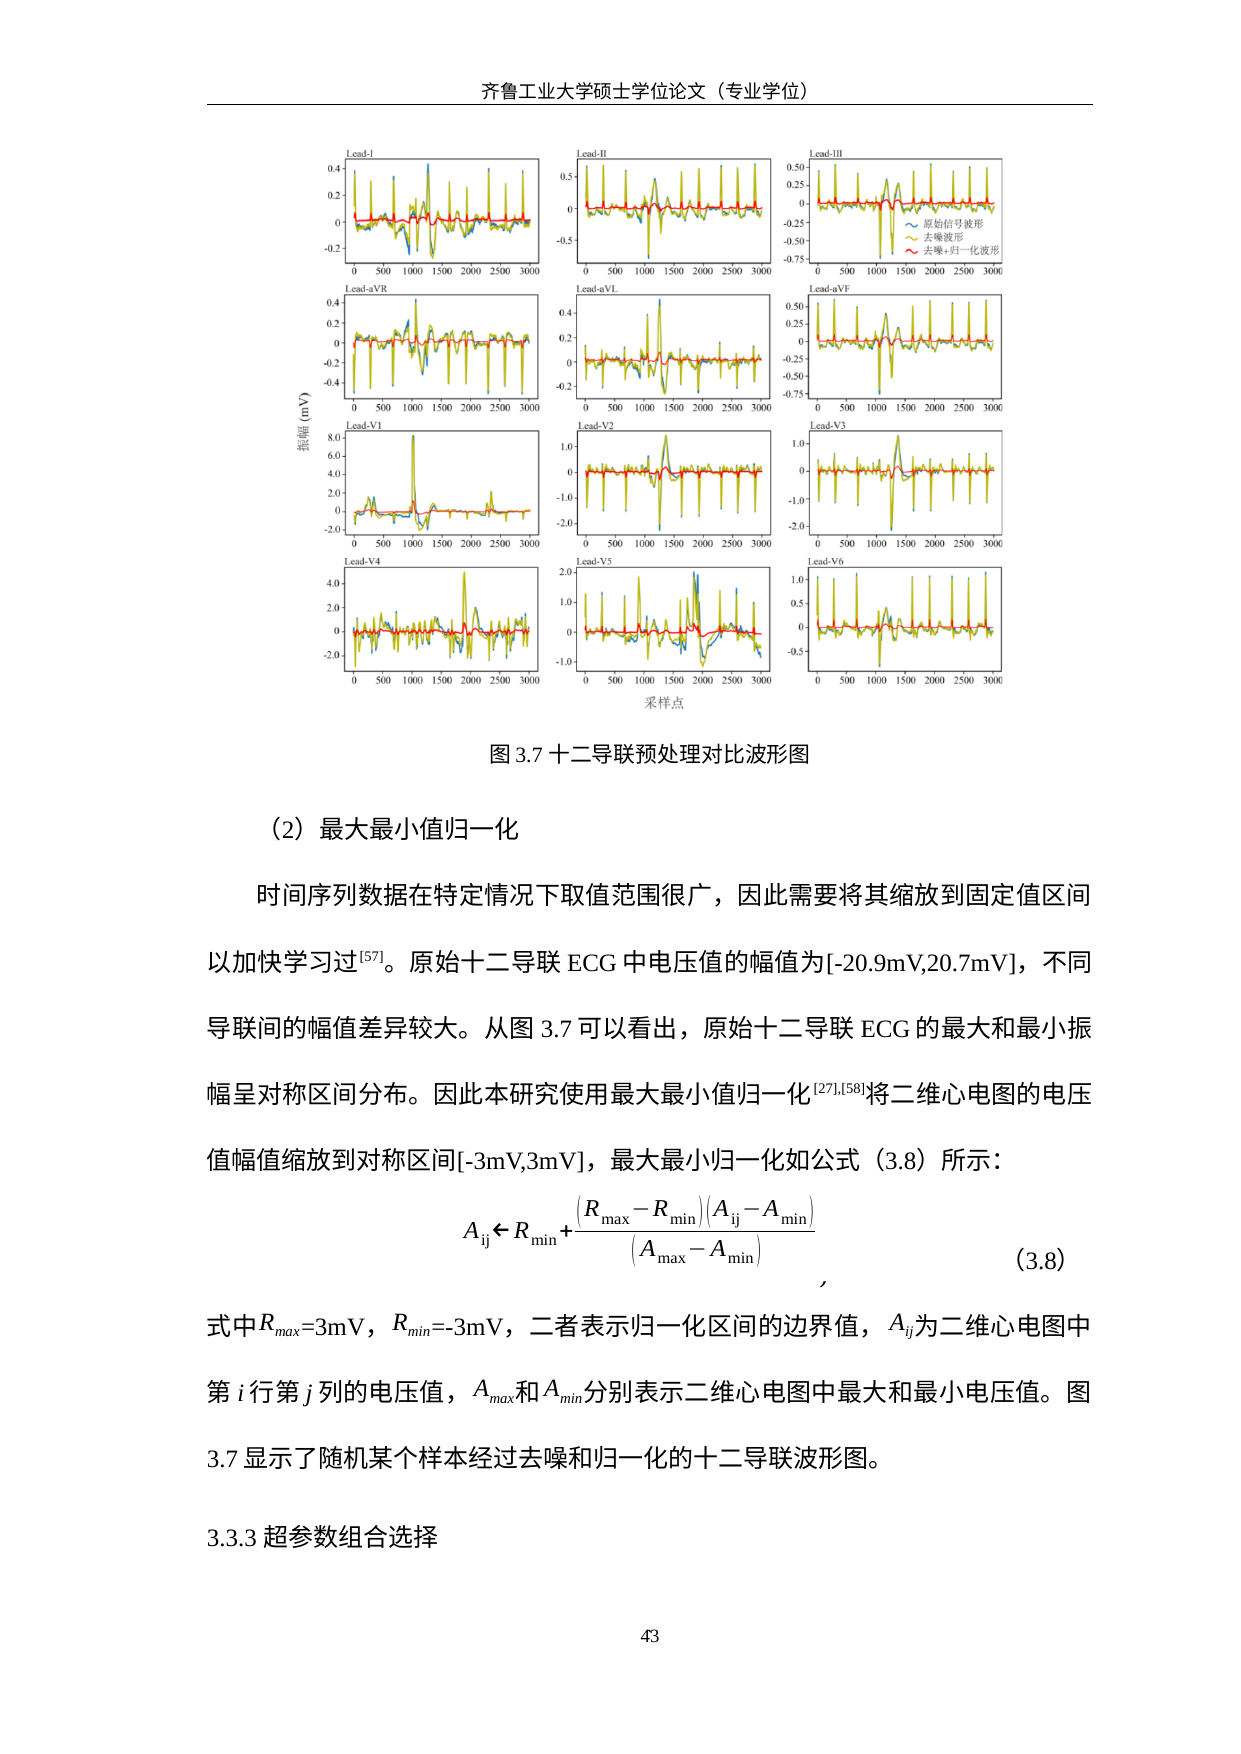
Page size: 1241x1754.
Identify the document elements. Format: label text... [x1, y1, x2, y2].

text 3.3.3 超参数组合选择 [207, 1503, 1093, 1569]
text 图3.7 十二导联预处理对比波形图 [207, 736, 1093, 769]
text （2）最大最小值归一化 [207, 794, 1093, 861]
picture [296, 148, 1003, 711]
text , （3.8） [207, 1192, 1093, 1291]
text 式中=3mV，=-3mV，二者表示归一化区间的边界值，为二维心电图中第i行第j列的电压值，和分别表示二维心电图中最大和最小电压值。图3.7显示了随机某个样本经过去噪和归一化的十二导联波形图。 [207, 1291, 1093, 1490]
text 时间序列数据在特定情况下取值范围很广，因此需要将其缩放到固定值区间以加快学习过[57]。原始十二导联ECG中电压值的幅值为[-20.9mV,20.7mV]，不同导联间的幅值差异较大。从图3.7可以看出，原始十二导联ECG的最大和最小振幅呈对称区间分布。因此本研究使用最大最小值归一化[27,58]将二维心电图的电压值幅值缩放到对称区间[-3mV,3mV]，最大最小归一化如公式（3.8）所示： [207, 861, 1093, 1192]
